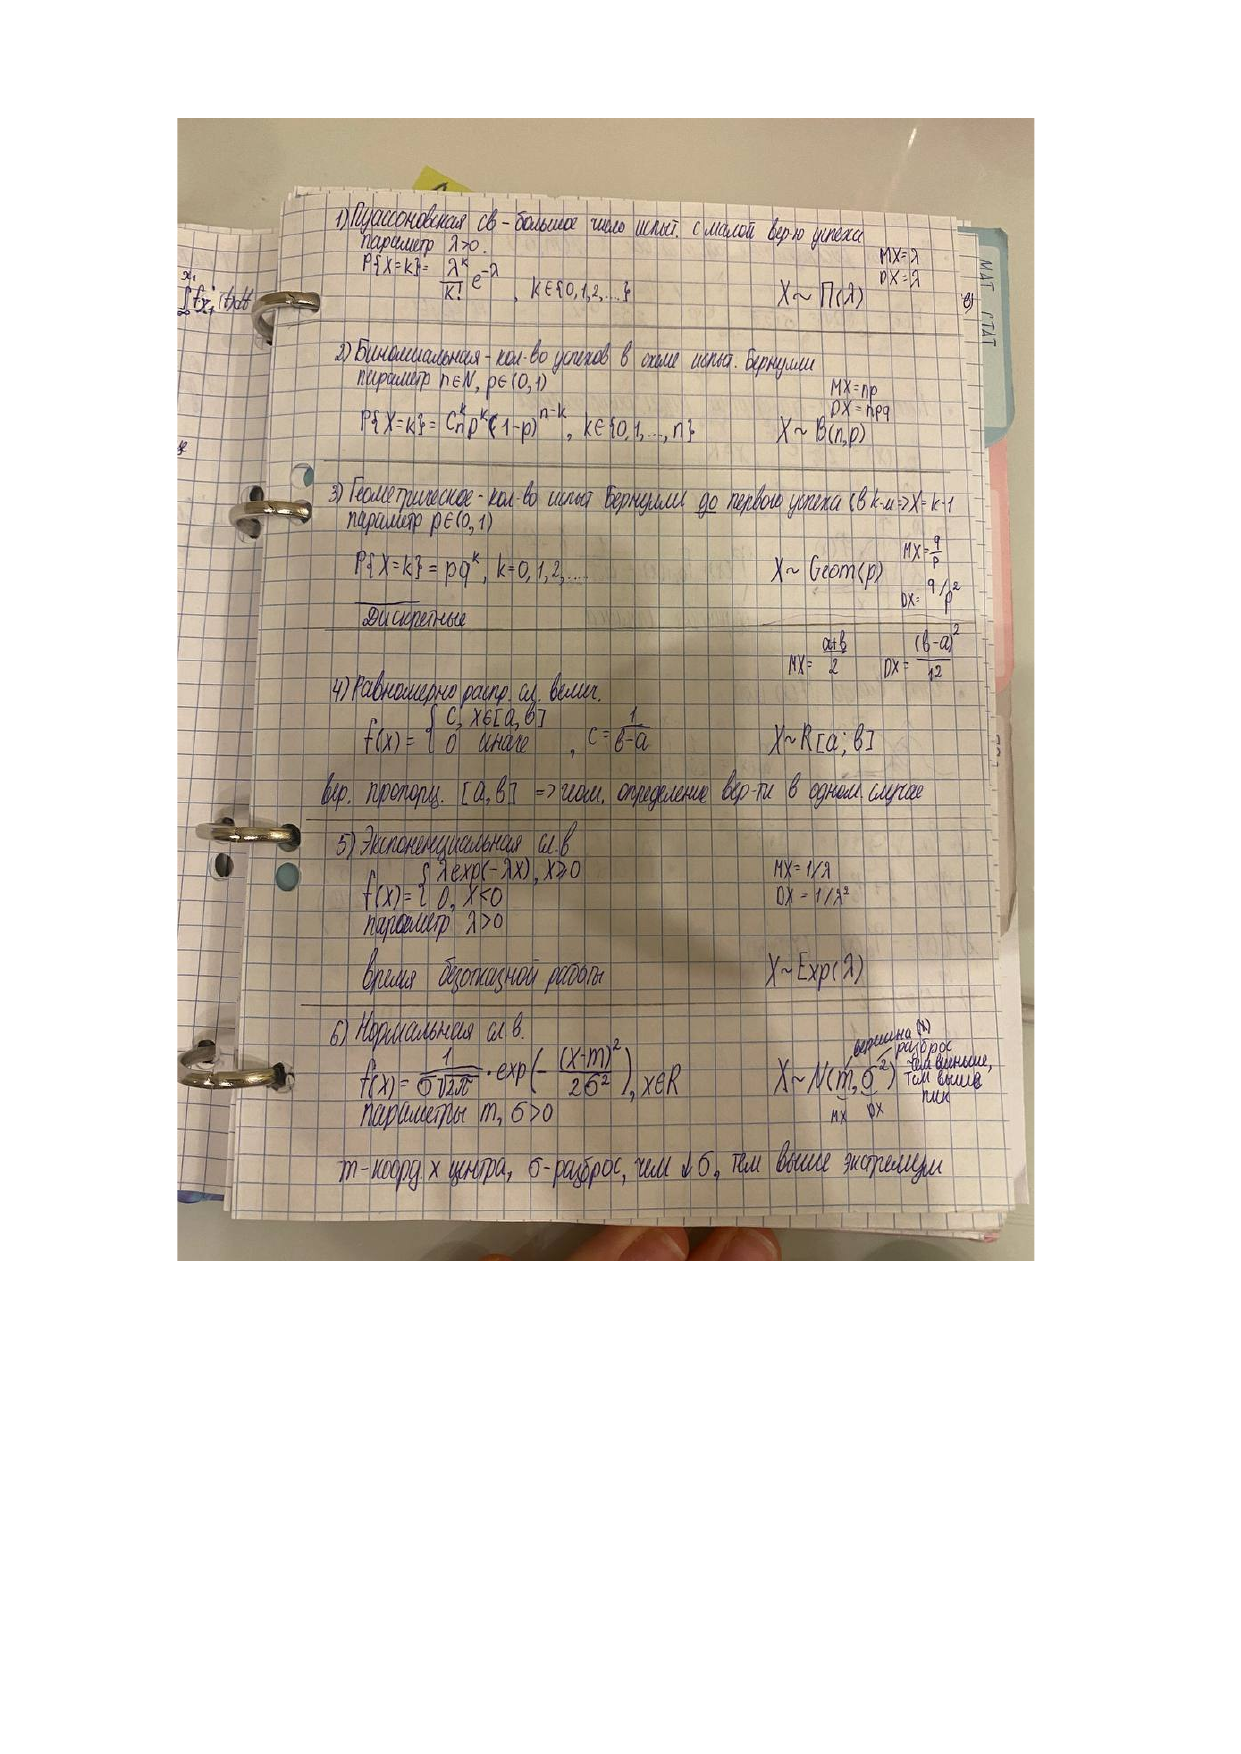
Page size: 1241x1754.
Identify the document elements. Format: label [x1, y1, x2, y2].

picture [177, 118, 1035, 1261]
